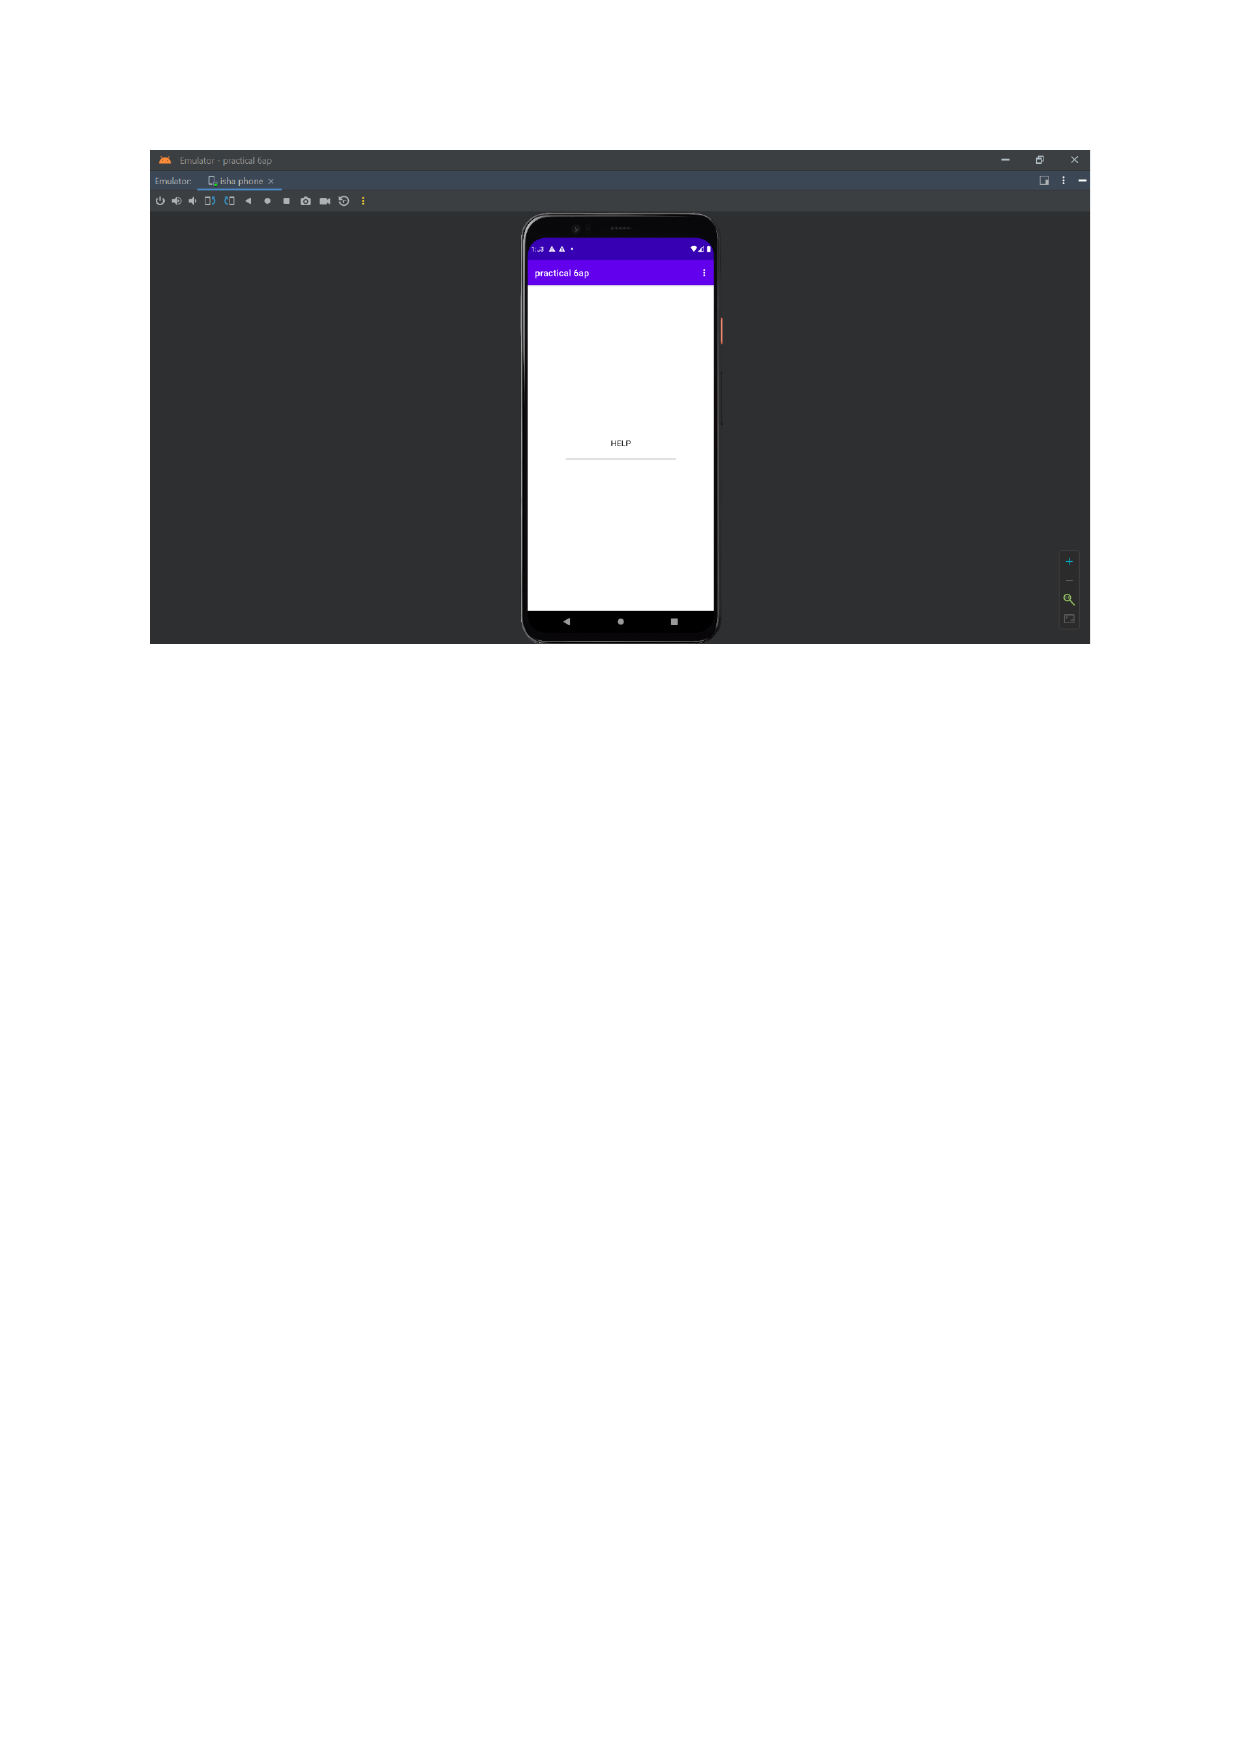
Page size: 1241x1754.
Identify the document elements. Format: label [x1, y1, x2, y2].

picture [150, 150, 1091, 644]
